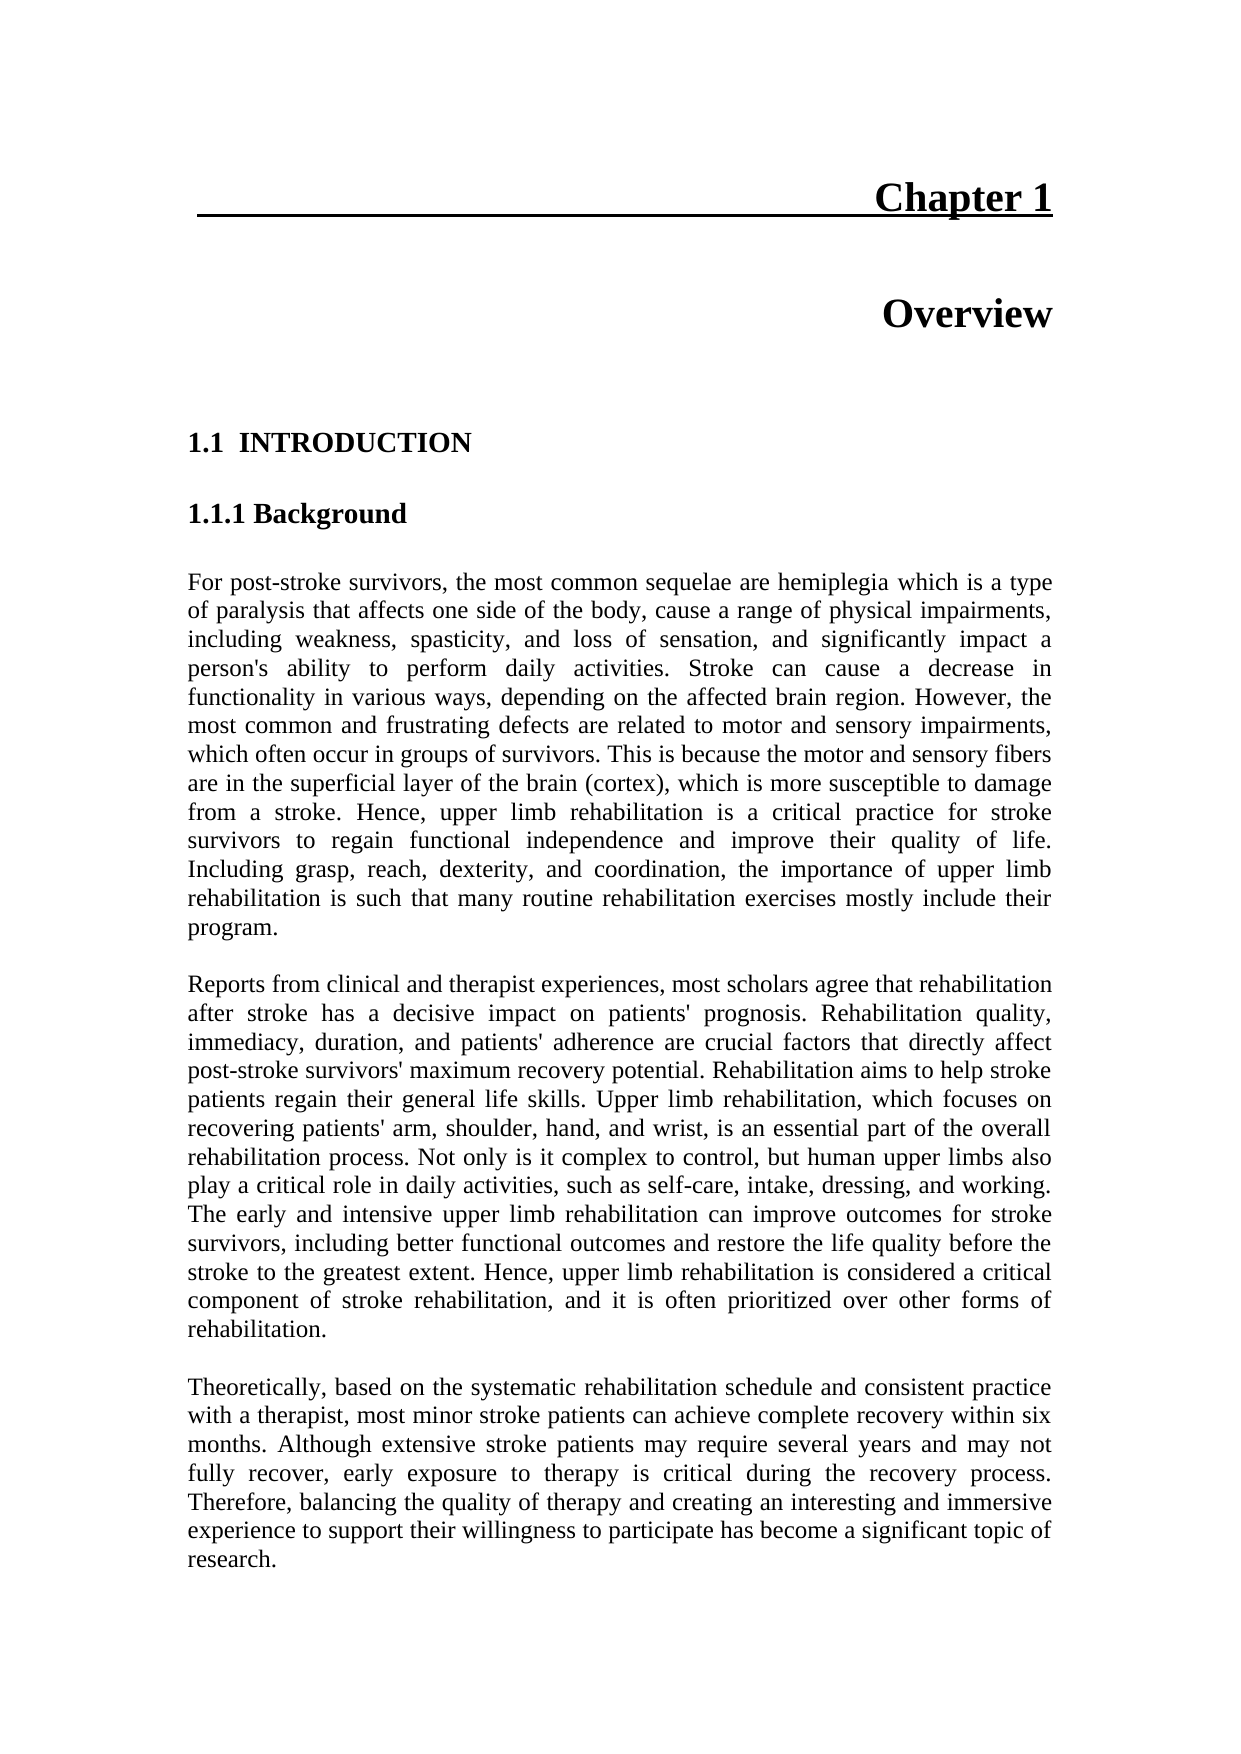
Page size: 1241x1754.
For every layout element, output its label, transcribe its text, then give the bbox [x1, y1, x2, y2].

subtitle INTRODUCTION [187, 426, 1053, 459]
text Reports from clinical and therapist experiences, most scholars agree that rehabilitation after stroke has a decisive impact on patients' prognosis. Rehabilitation quality, immediacy, duration, and patients' adherence are crucial factors that directly affect post-stroke survivors' maximum recovery potential. Rehabilitation aims to help stroke patients regain their general life skills. Upper limb rehabilitation, which focuses on recovering patients' arm, shoulder, hand, and wrist, is an essential part of the overall rehabilitation process. Not only is it complex to control, but human upper limbs also play a critical role in daily activities, such as self-care, intake, dressing, and working. The early and intensive upper limb rehabilitation can improve outcomes for stroke survivors, including better functional outcomes and restore the life quality before the stroke to the greatest extent. Hence, upper limb rehabilitation is considered a critical component of stroke rehabilitation, and it is often prioritized over other forms of rehabilitation. [187, 969, 1053, 1343]
subtitle 1.1.1 Background [187, 496, 1053, 530]
subtitle Chapter 1 Overview [187, 173, 1053, 336]
text Theoretically, based on the systematic rehabilitation schedule and consistent practice with a therapist, most minor stroke patients can achieve complete recovery within six months. Although extensive stroke patients may require several years and may not fully recover, early exposure to therapy is critical during the recovery process. Therefore, balancing the quality of therapy and creating an interesting and immersive experience to support their willingness to participate has become a significant topic of research. [187, 1372, 1053, 1573]
text For post-stroke survivors, the most common sequelae are hemiplegia which is a type of paralysis that affects one side of the body, cause a range of physical impairments, including weakness, spasticity, and loss of sensation, and significantly impact a person's ability to perform daily activities. Stroke can cause a decrease in functionality in various ways, depending on the affected brain region. However, the most common and frustrating defects are related to motor and sensory impairments, which often occur in groups of survivors. This is because the motor and sensory fibers are in the superficial layer of the brain (cortex), which is more susceptible to damage from a stroke. Hence, upper limb rehabilitation is a critical practice for stroke survivors to regain functional independence and improve their quality of life. Including grasp, reach, dexterity, and coordination, the importance of upper limb rehabilitation is such that many routine rehabilitation exercises mostly include their program. [187, 567, 1053, 940]
